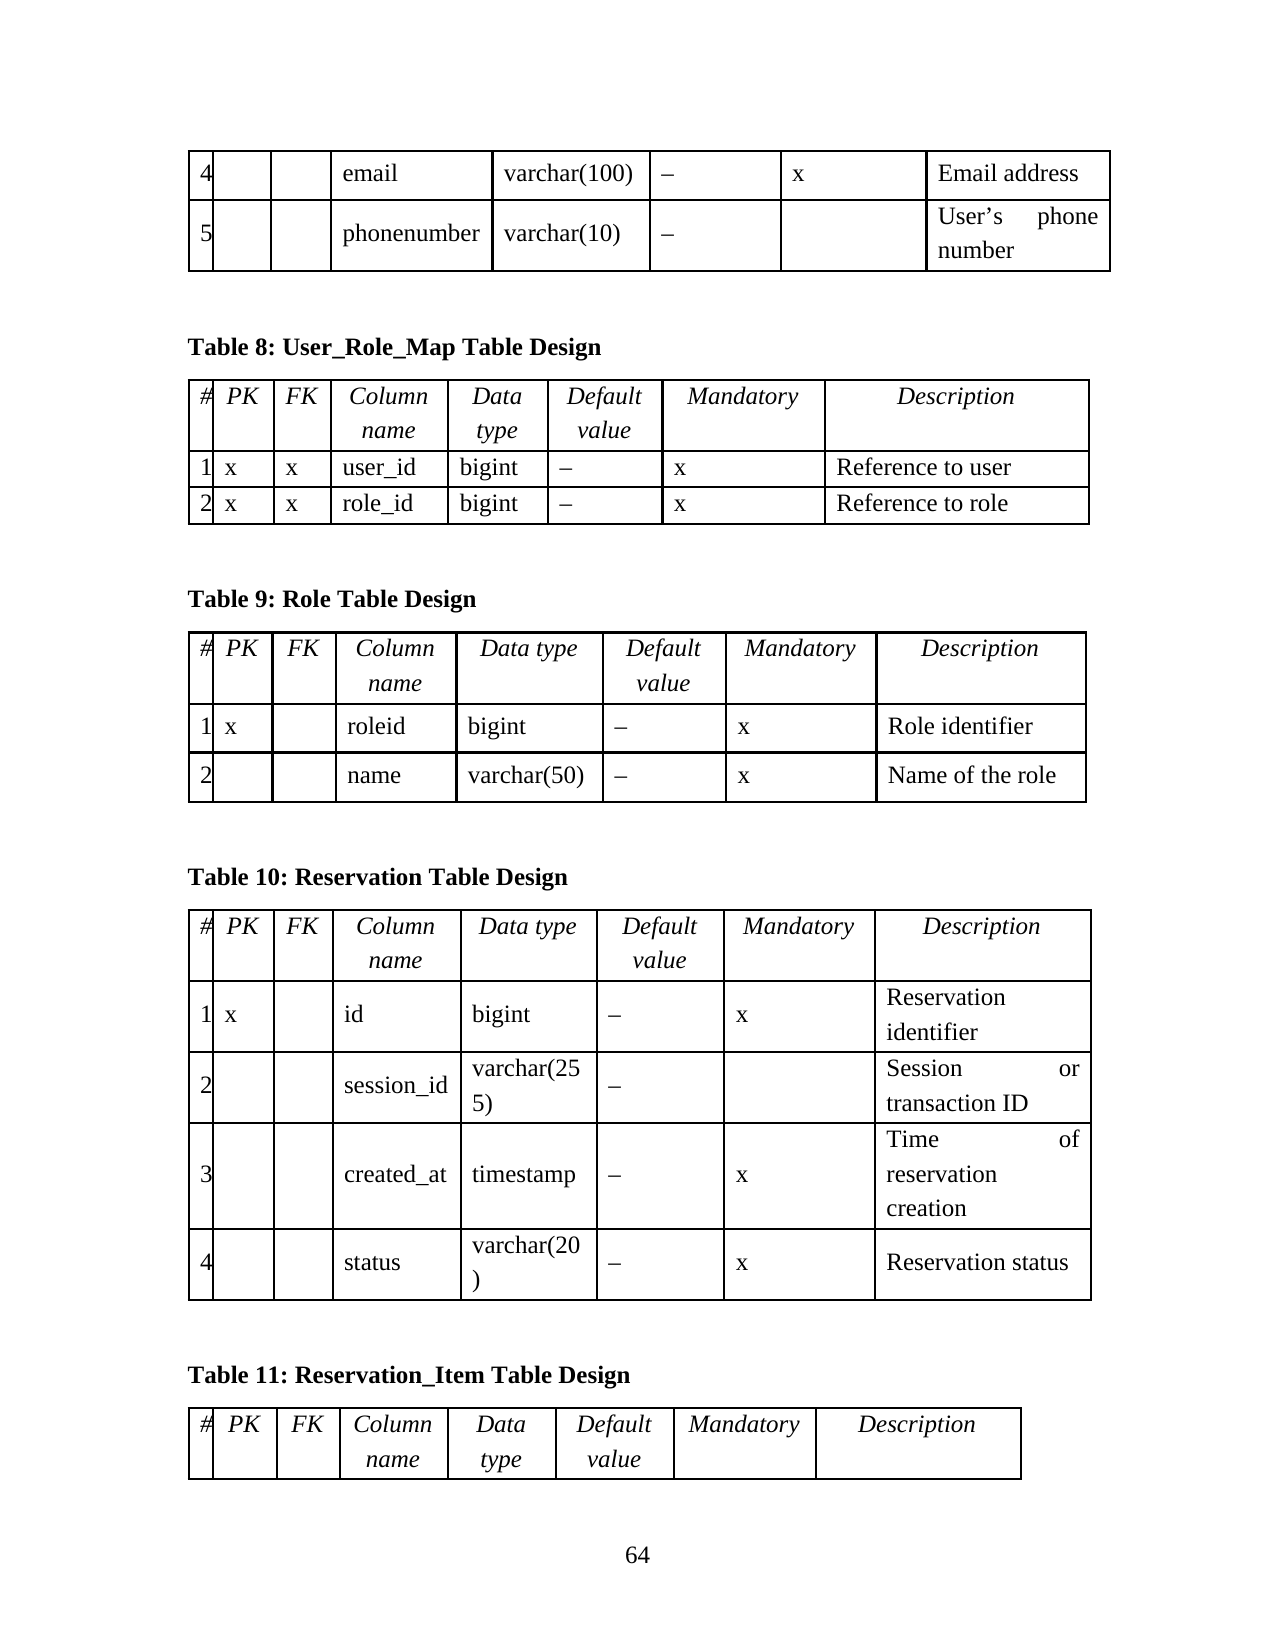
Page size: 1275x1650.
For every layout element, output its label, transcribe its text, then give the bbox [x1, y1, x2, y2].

table_cell x [725, 982, 874, 1051]
table_cell x [664, 452, 824, 486]
table_cell – [651, 201, 780, 270]
table_cell [272, 201, 330, 270]
table_cell [275, 982, 332, 1051]
table_cell status [334, 1230, 460, 1299]
table_cell 1 [190, 982, 212, 1051]
table_cell 2 [190, 1053, 212, 1122]
table_header FK [274, 634, 335, 702]
table_cell 1 [190, 452, 212, 486]
table_cell [214, 201, 270, 270]
table_cell 2 [190, 754, 212, 801]
table_header Data type [458, 634, 602, 702]
text Table 9: Role Table Design [187, 584, 1087, 613]
table_cell id [334, 982, 460, 1051]
table_cell [214, 1230, 273, 1299]
table_header Default value [598, 911, 723, 980]
table_cell [274, 705, 335, 751]
table_cell x [275, 488, 330, 523]
table_cell – [604, 754, 725, 801]
table_cell name [337, 754, 455, 801]
table_header Mandatory [664, 381, 824, 450]
table_cell x [214, 705, 271, 751]
table_cell User’s phone number [928, 201, 1109, 270]
table_cell varchar(50) [458, 754, 602, 801]
table_header Default value [604, 634, 725, 702]
table_cell Email address [928, 152, 1109, 199]
table_cell [725, 1053, 874, 1122]
table_cell Session or transaction ID [876, 1053, 1090, 1122]
table_cell 2 [190, 488, 212, 523]
table_cell [275, 1124, 332, 1228]
table_cell Name of the role [878, 754, 1085, 801]
table_cell – [651, 152, 780, 199]
table_cell bigint [449, 452, 547, 486]
table_cell – [604, 705, 725, 751]
table_cell [272, 152, 330, 199]
table_header Column name [337, 634, 455, 702]
table_cell bigint [449, 488, 547, 523]
table_header PK [214, 634, 271, 702]
table_cell x [727, 754, 875, 801]
table_cell varchar(20) [462, 1230, 596, 1299]
table_cell 4 [190, 1230, 212, 1299]
table_header Description [876, 911, 1090, 980]
table_cell user_id [332, 452, 447, 486]
table_header Description [878, 634, 1085, 702]
table_cell x [725, 1124, 874, 1228]
table_header FK [275, 381, 330, 450]
table_header FK [275, 911, 332, 980]
table_header FK [278, 1409, 339, 1478]
table_header Column name [334, 911, 460, 980]
table_cell varchar(100) [494, 152, 649, 199]
text Table 11: Reservation_Item Table Design [187, 1360, 1087, 1389]
table_cell x [664, 488, 824, 523]
table_cell bigint [462, 982, 596, 1051]
table_header PK [214, 1409, 276, 1478]
table_cell x [725, 1230, 874, 1299]
table_cell created_at [334, 1124, 460, 1228]
table_header Mandatory [725, 911, 874, 980]
table_cell varchar(10) [494, 201, 649, 270]
table_header # [190, 911, 212, 980]
table_header PK [214, 381, 273, 450]
table_cell x [275, 452, 330, 486]
table_cell [214, 152, 270, 199]
table_header Default value [549, 381, 661, 450]
table_cell x [214, 488, 273, 523]
table_cell roleid [337, 705, 455, 751]
table_header Data type [449, 381, 547, 450]
table_cell 3 [190, 1124, 212, 1228]
table_header Data type [449, 1409, 555, 1478]
table_cell x [727, 705, 875, 751]
table_cell timestamp [462, 1124, 596, 1228]
table_cell 4 [190, 152, 212, 199]
table_cell – [598, 1124, 723, 1228]
table_cell [214, 1053, 273, 1122]
table_cell email [332, 152, 491, 199]
table_cell Reference to user [826, 452, 1088, 486]
table_cell Reservation status [876, 1230, 1090, 1299]
table_header # [190, 634, 212, 702]
table_cell [274, 754, 335, 801]
text Table 8: User_Role_Map Table Design [187, 332, 1087, 360]
table_header Mandatory [727, 634, 875, 702]
table_cell [275, 1053, 332, 1122]
table_header Data type [462, 911, 596, 980]
table_cell [214, 754, 271, 801]
table_cell bigint [458, 705, 602, 751]
table_cell x [214, 452, 273, 486]
table_header Default value [557, 1409, 673, 1478]
table_cell – [549, 452, 661, 486]
table_header Column name [332, 381, 447, 450]
table_header Column name [341, 1409, 447, 1478]
table_cell – [598, 1230, 723, 1299]
table_cell – [598, 982, 723, 1051]
table_cell 1 [190, 705, 212, 751]
table_cell phonenumber [332, 201, 491, 270]
table_cell x [782, 152, 925, 199]
table_cell Role identifier [878, 705, 1085, 751]
table_cell – [549, 488, 661, 523]
table_cell Time of reservation creation [876, 1124, 1090, 1228]
table_cell [214, 1124, 273, 1228]
table_header Mandatory [675, 1409, 815, 1478]
table_cell Reservation identifier [876, 982, 1090, 1051]
table_cell 5 [190, 201, 212, 270]
table_cell Reference to role [826, 488, 1088, 523]
table_header PK [214, 911, 273, 980]
table_cell varchar(255) [462, 1053, 596, 1122]
table_cell – [598, 1053, 723, 1122]
table_cell session_id [334, 1053, 460, 1122]
table_cell role_id [332, 488, 447, 523]
table_cell [275, 1230, 332, 1299]
table_header Description [817, 1409, 1020, 1478]
table_cell x [214, 982, 273, 1051]
table_header # [190, 381, 212, 450]
table_header # [190, 1409, 212, 1478]
table_cell [782, 201, 925, 270]
table_header Description [826, 381, 1088, 450]
text Table 10: Reservation Table Design [187, 862, 1087, 891]
